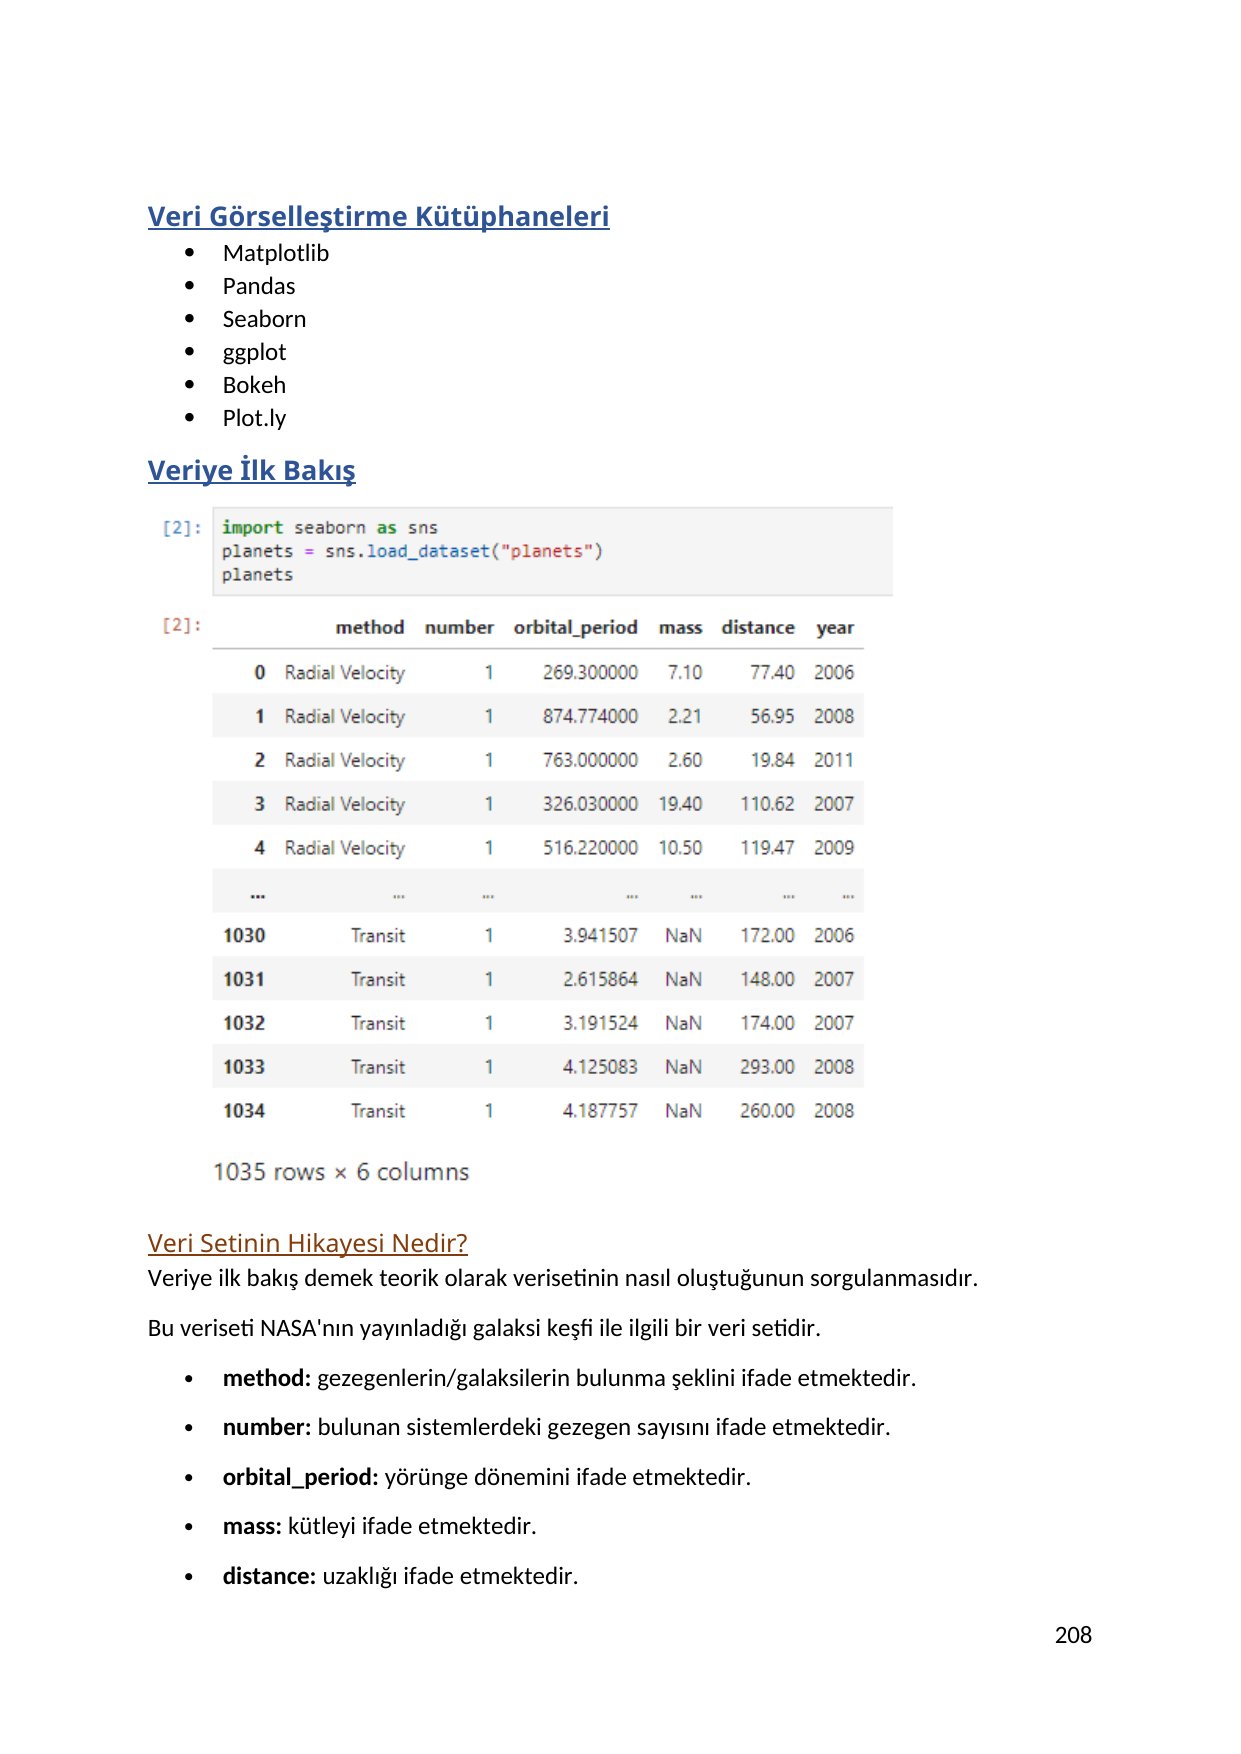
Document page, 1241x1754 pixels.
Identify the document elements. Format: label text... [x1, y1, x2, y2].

text Veriye ilk bakış demek teorik olarak verisetinin nasıl oluştuğunun sorgulanmasıdır. [148, 1262, 1092, 1293]
list Seaborn [185, 303, 1092, 333]
list ggplot [185, 336, 1092, 366]
text Bu veriseti NASA'nın yayınladığı galaksi keşfi ile ilgili bir veri setidir. [148, 1312, 1092, 1343]
list distance: uzaklığı ifade etmektedir. [185, 1560, 1092, 1591]
list number: bulunan sistemlerdeki gezegen sayısını ifade etmektedir. [185, 1411, 1092, 1442]
list Plot.ly [185, 402, 1092, 432]
subtitle Veriye İlk Bakış [148, 451, 1092, 488]
list mass: kütleyi ifade etmektedir. [185, 1510, 1092, 1541]
list Pandas [185, 270, 1092, 301]
list Matplotlib [185, 237, 1092, 268]
subtitle Veri Setinin Hikayesi Nedir? [148, 1226, 1092, 1260]
picture [147, 491, 893, 1207]
subtitle Veri Görselleştirme Kütüphaneleri [148, 197, 1092, 234]
list method: gezegenlerin/galaksilerin bulunma şeklini ifade etmektedir. [185, 1362, 1092, 1392]
list orbital_period: yörünge dönemini ifade etmektedir. [185, 1461, 1092, 1491]
list Bokeh [185, 369, 1092, 399]
